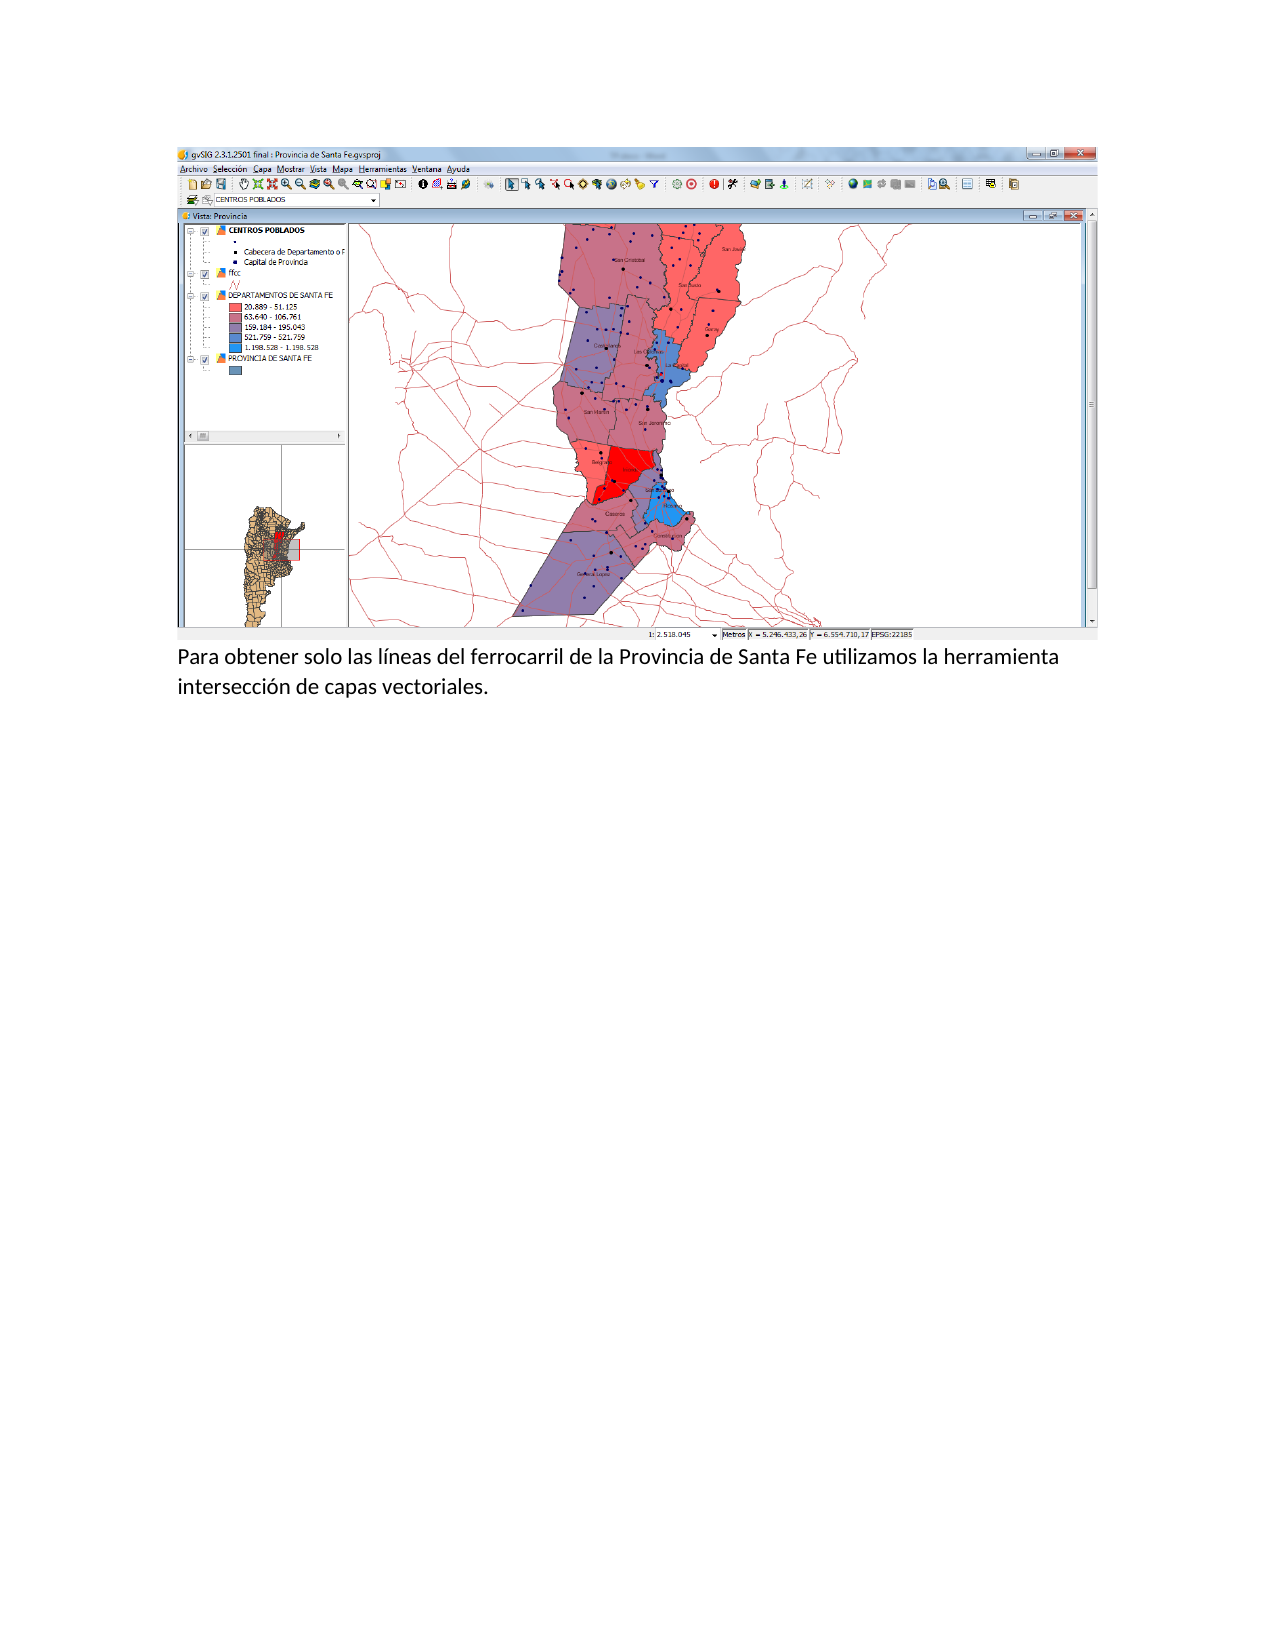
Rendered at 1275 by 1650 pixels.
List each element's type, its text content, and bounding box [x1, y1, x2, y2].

picture [177, 147, 1098, 640]
text Para obtener solo las líneas del ferrocarril de la Provincia de Santa Fe utilizamos la herramienta intersección de capas vectoriales. [177, 640, 1098, 700]
